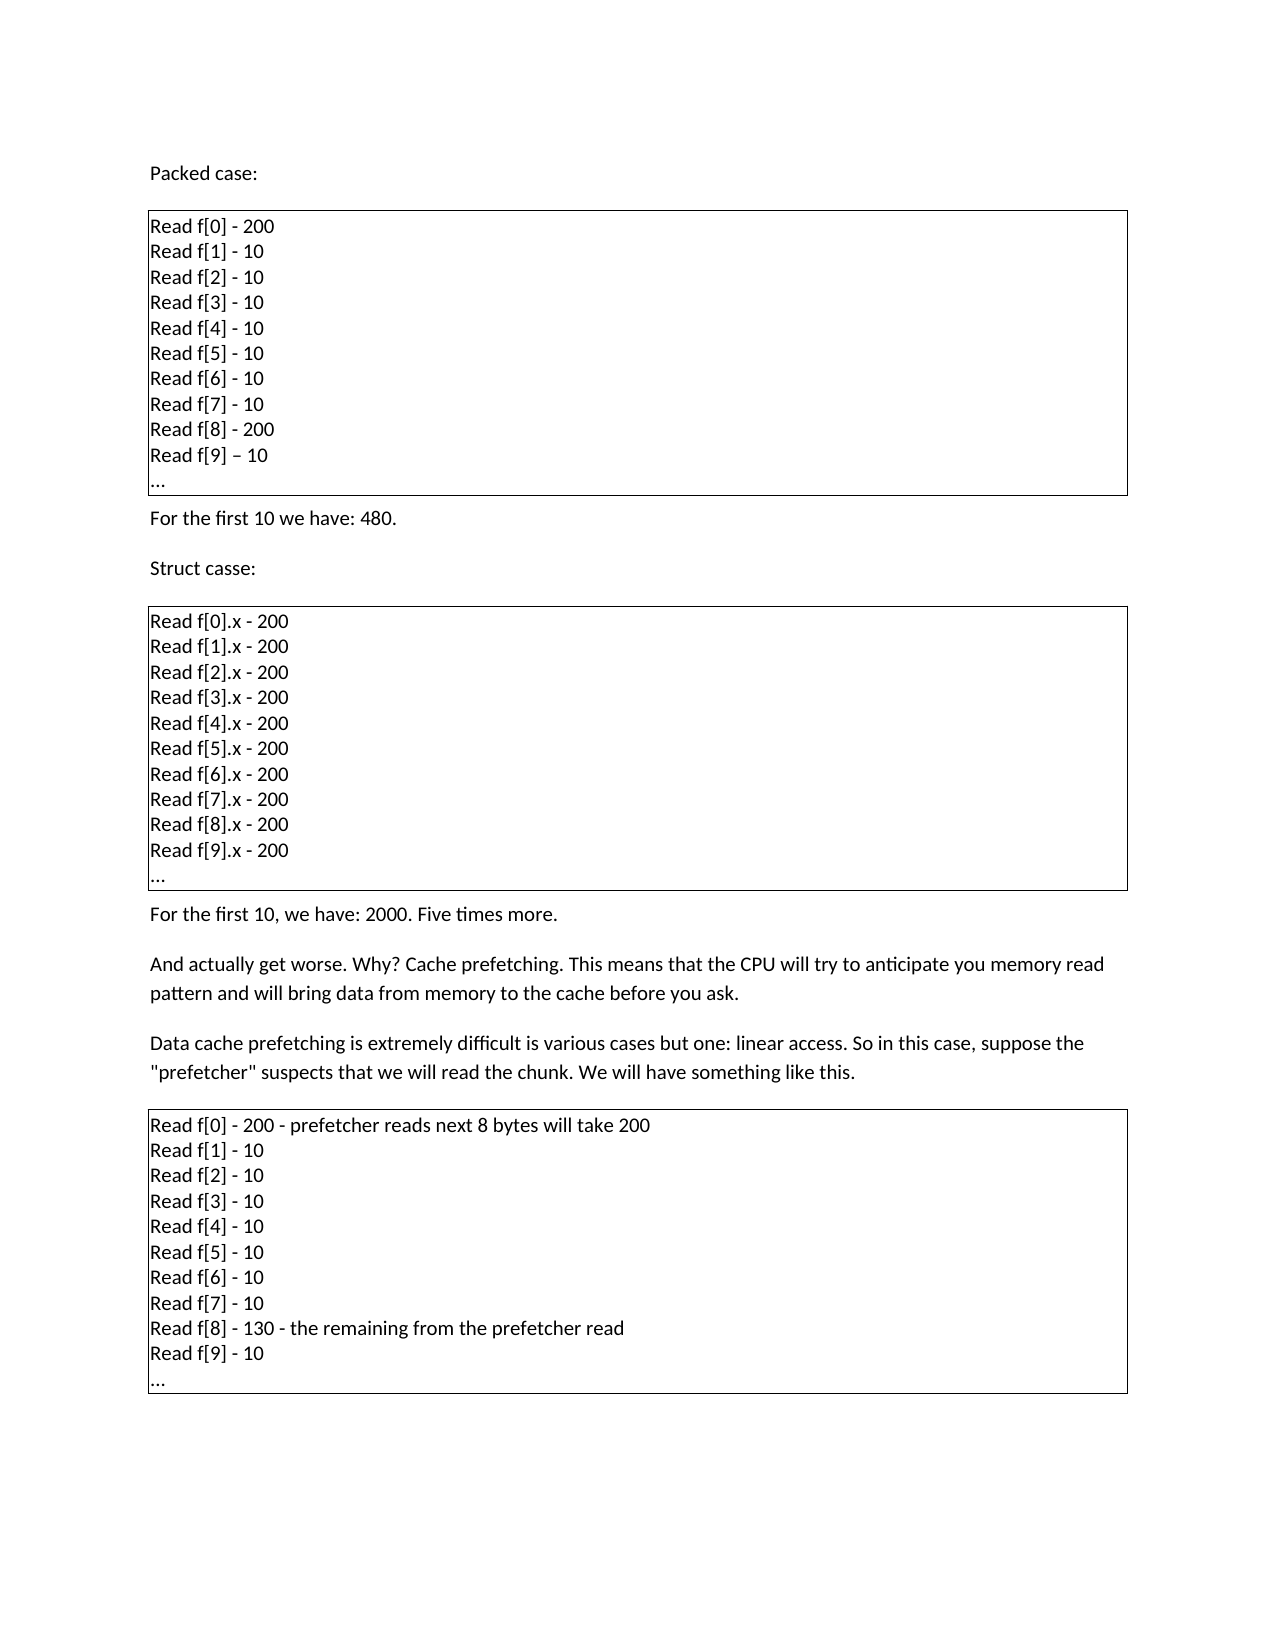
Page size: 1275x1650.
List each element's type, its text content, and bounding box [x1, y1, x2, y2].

text Read f[4] - 10 [150, 315, 1125, 340]
text Read f[1].x - 200 [150, 634, 1125, 659]
text Read f[6] - 10 [150, 1264, 1125, 1290]
text Read f[7] - 10 [150, 1290, 1125, 1315]
text Read f[6].x - 200 [150, 761, 1125, 786]
text Read f[3] - 10 [150, 289, 1125, 315]
text And actually get worse. Why? Cache prefetching. This means that the CPU will try to anticipate you memory read pattern and will bring data from memory to the cache before you ask. [150, 951, 1125, 1005]
text Packed case: [150, 160, 1125, 186]
text Read f[3].x - 200 [150, 684, 1125, 710]
text Read f[2] - 10 [150, 264, 1125, 289]
text Read f[4] - 10 [150, 1213, 1125, 1239]
text ... [149, 860, 1127, 890]
text Read f[9].x - 200 [150, 837, 1125, 860]
text Read f[1] - 10 [150, 238, 1125, 264]
text Read f[9] – 10 [150, 442, 1125, 464]
text For the first 10 we have: 480. [150, 506, 1125, 531]
text ... [149, 1363, 1127, 1393]
text Read f[7].x - 200 [150, 786, 1125, 812]
text Read f[0] - 200 - prefetcher reads next 8 bytes will take 200 [149, 1110, 1127, 1137]
text Read f[7] - 10 [150, 391, 1125, 416]
text Read f[2] - 10 [150, 1163, 1125, 1188]
text Read f[5] - 10 [150, 1239, 1125, 1264]
text For the first 10, we have: 2000. Five times more. [150, 901, 1125, 926]
text Read f[3] - 10 [150, 1188, 1125, 1213]
text Read f[1] - 10 [150, 1137, 1125, 1163]
text Read f[6] - 10 [150, 366, 1125, 391]
text Read f[5] - 10 [150, 340, 1125, 366]
text Read f[9] - 10 [150, 1341, 1125, 1363]
text Read f[4].x - 200 [150, 710, 1125, 735]
text Data cache prefetching is extremely difficult is various cases but one: linear access. So in this case, suppose the "prefetcher" suspects that we will read the chunk. We will have something like this. [150, 1030, 1125, 1084]
text Read f[8] - 130 - the remaining from the prefetcher read [150, 1315, 1125, 1341]
text Read f[2].x - 200 [150, 659, 1125, 684]
text Read f[8] - 200 [150, 416, 1125, 442]
text Read f[8].x - 200 [150, 812, 1125, 837]
text ... [149, 464, 1127, 495]
text Read f[0] - 200 [149, 211, 1127, 238]
text Read f[5].x - 200 [150, 735, 1125, 761]
text Read f[0].x - 200 [149, 607, 1127, 634]
text Struct casse: [150, 556, 1125, 581]
